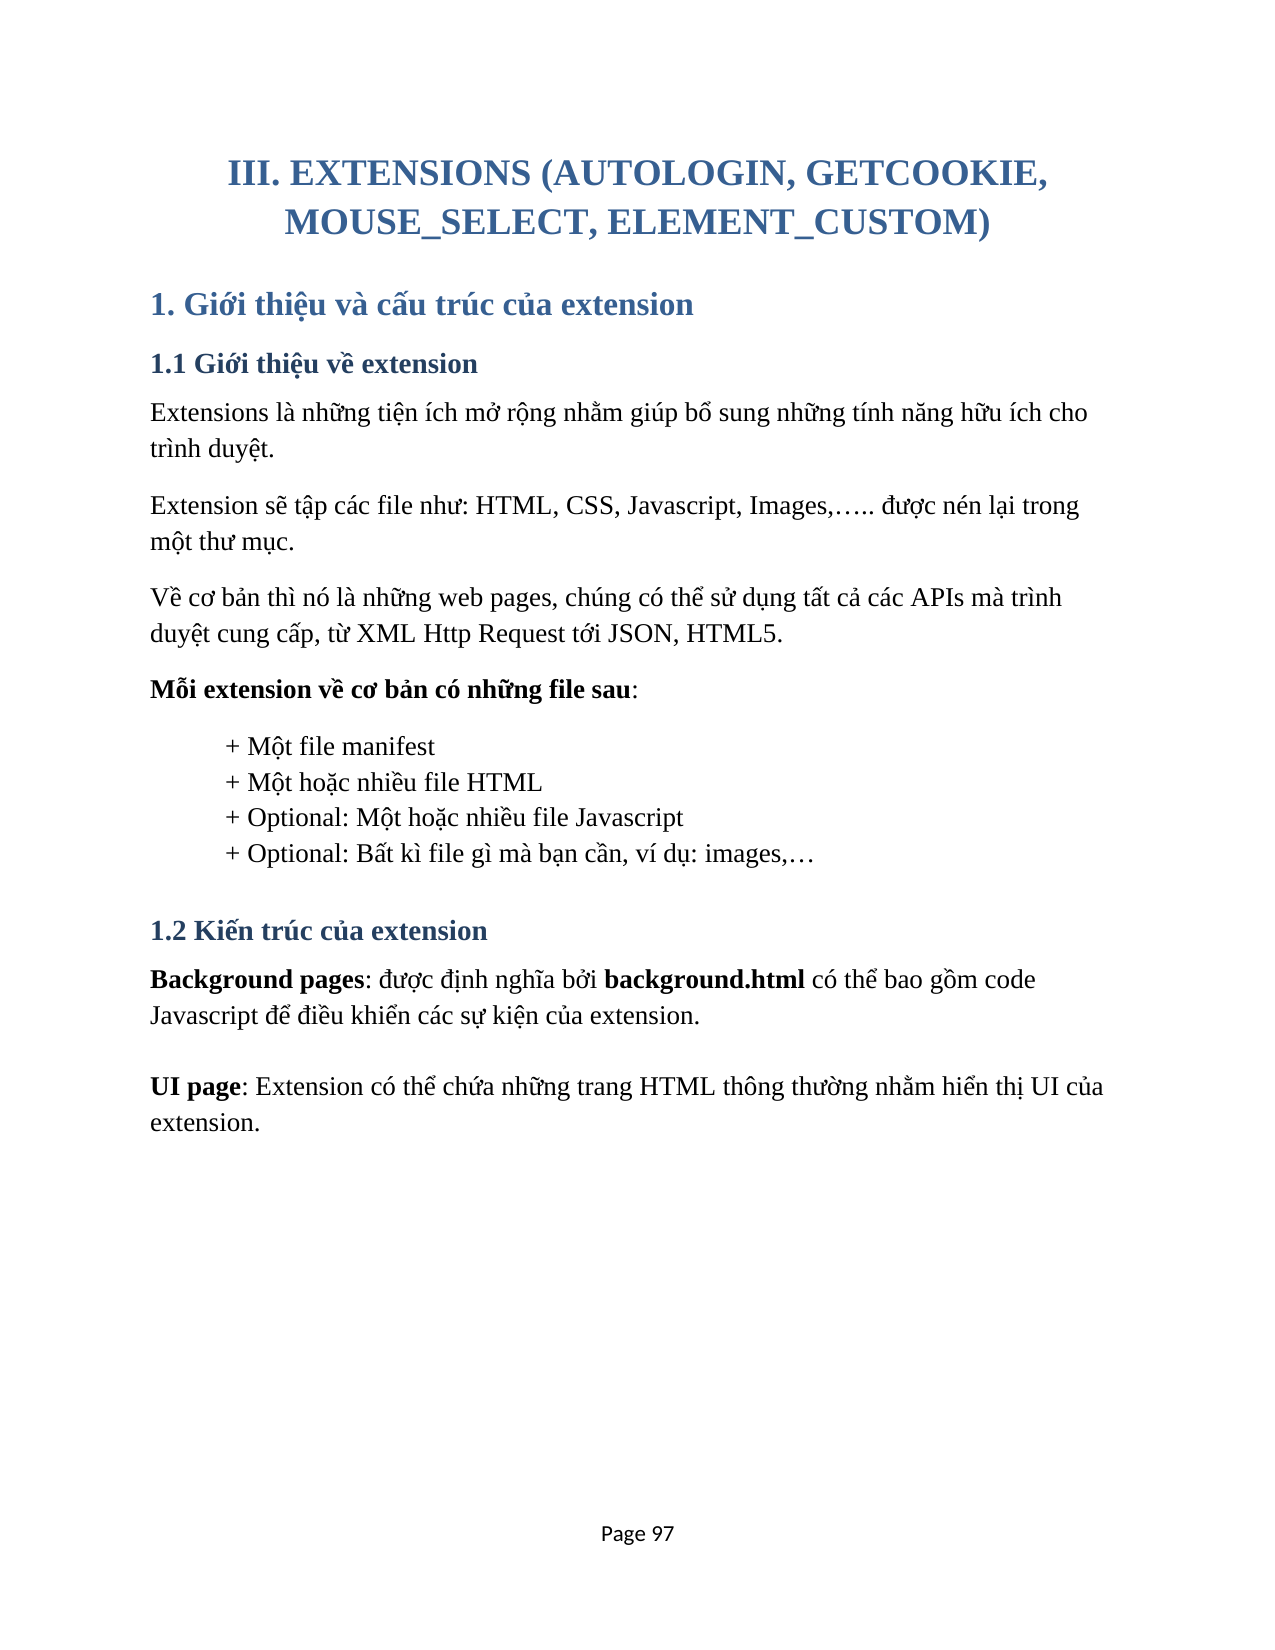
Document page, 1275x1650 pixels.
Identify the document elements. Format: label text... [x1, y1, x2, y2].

subtitle III. EXTENSIONS (AUTOLOGIN, GETCOOKIE, MOUSE_SELECT, ELEMENT_CUSTOM) [150, 150, 1125, 243]
text Về cơ bản thì nó là những web pages, chúng có thể sử dụng tất cả các APIs mà trình duyệt cung cấp, từ XML Http Request tới JSON, HTML5. [150, 581, 1125, 648]
text 1.1 Giới thiệu về extension [150, 346, 1125, 380]
text + Optional: Bất kì file gì mà bạn cần, ví dụ: images,… [187, 837, 1125, 868]
text Extensions là những tiện ích mở rộng nhằm giúp bổ sung những tính năng hữu ích cho trình duyệt. [150, 397, 1125, 463]
text Background pages: được định nghĩa bởi background.html có thể bao gồm code Javascript để điều khiển các sự kiện của extension. [150, 963, 1125, 1030]
text + Một hoặc nhiều file HTML [150, 766, 1125, 797]
text + Một file manifest [187, 730, 1125, 761]
text Extension sẽ tập các file như: HTML, CSS, Javascript, Images,….. được nén lại trong một thư mục. [150, 489, 1125, 556]
text 1. Giới thiệu và cấu trúc của extension [150, 284, 1125, 323]
text 1.2 Kiến trúc của extension [150, 913, 1125, 946]
text UI page: Extension có thể chứa những trang HTML thông thường nhằm hiển thị UI của extension. [150, 1070, 1125, 1137]
text + Optional: Một hoặc nhiều file Javascript [225, 801, 1125, 833]
text Mỗi extension về cơ bản có những file sau: [150, 673, 1125, 704]
